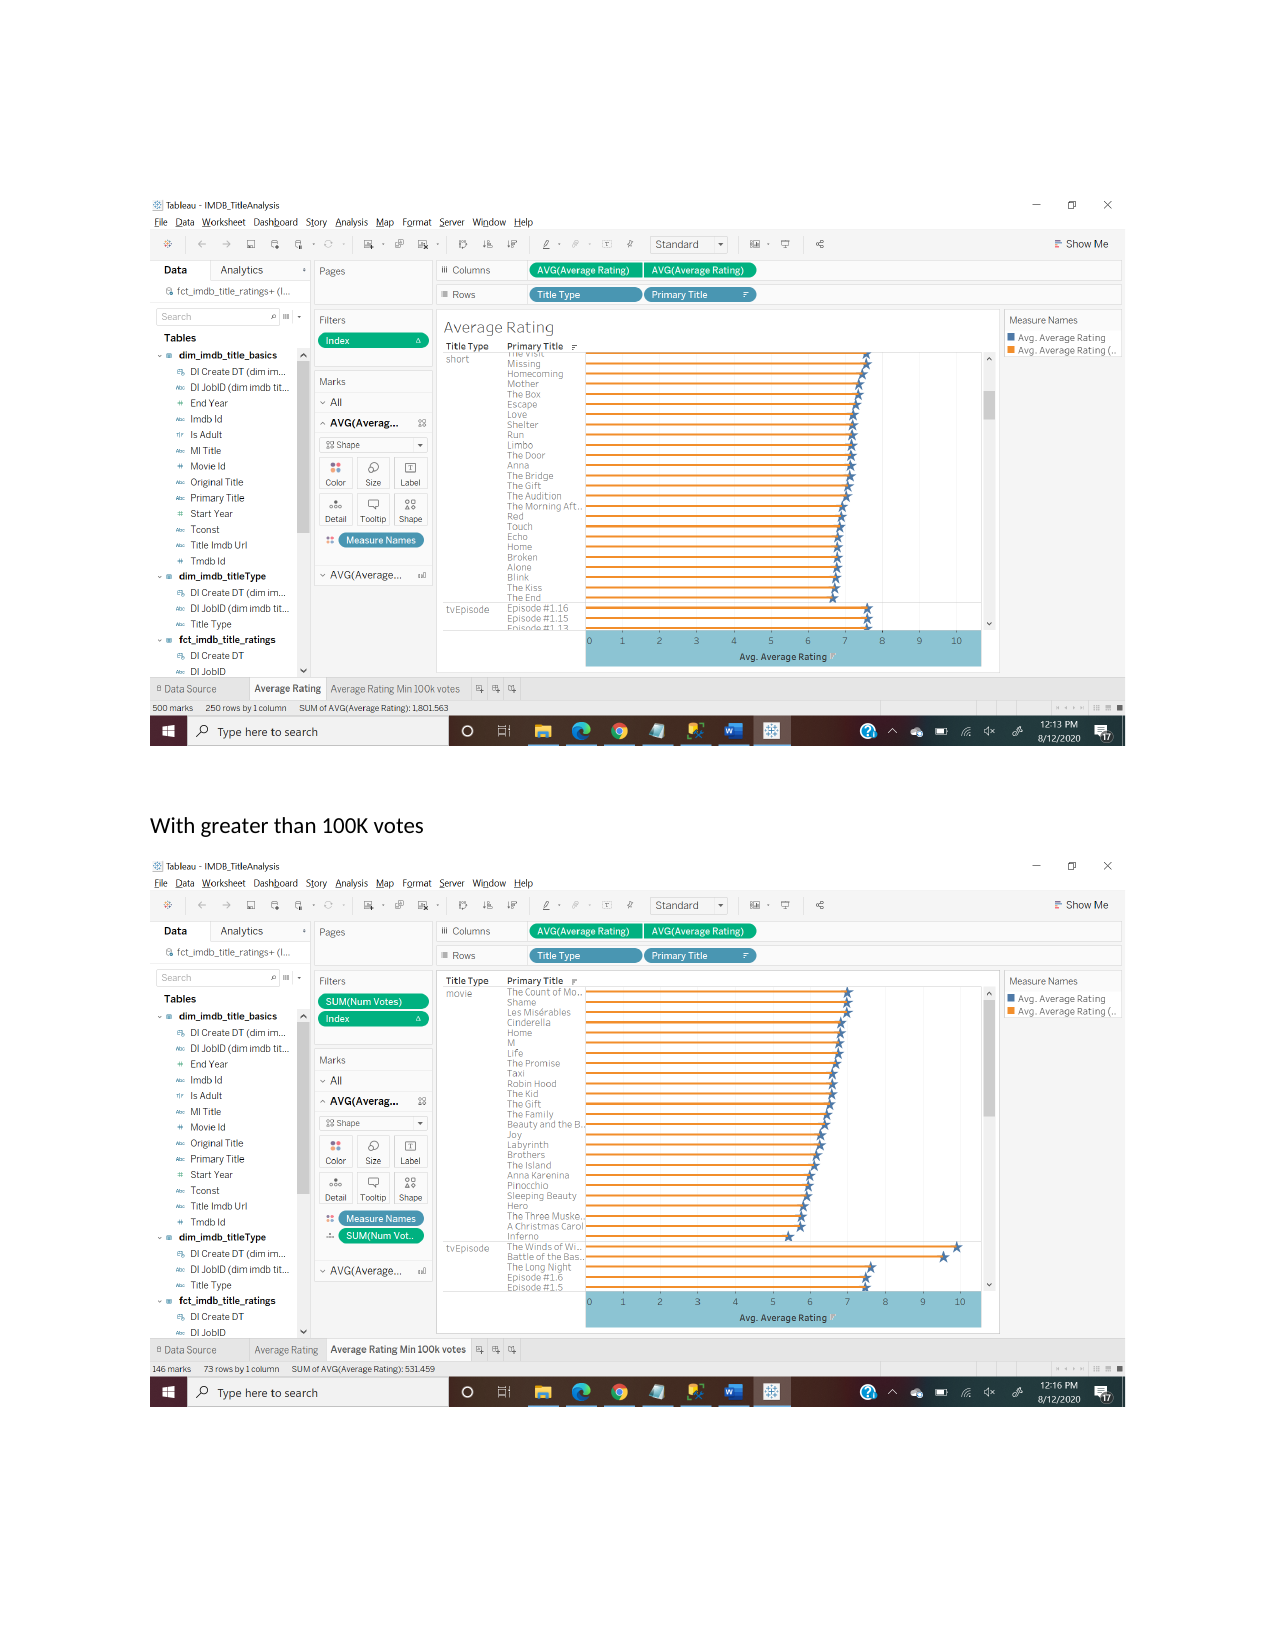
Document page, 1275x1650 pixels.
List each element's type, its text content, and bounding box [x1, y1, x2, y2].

picture [150, 196, 1125, 746]
text With greater than 100K votes [150, 811, 1125, 839]
picture [150, 857, 1125, 1407]
